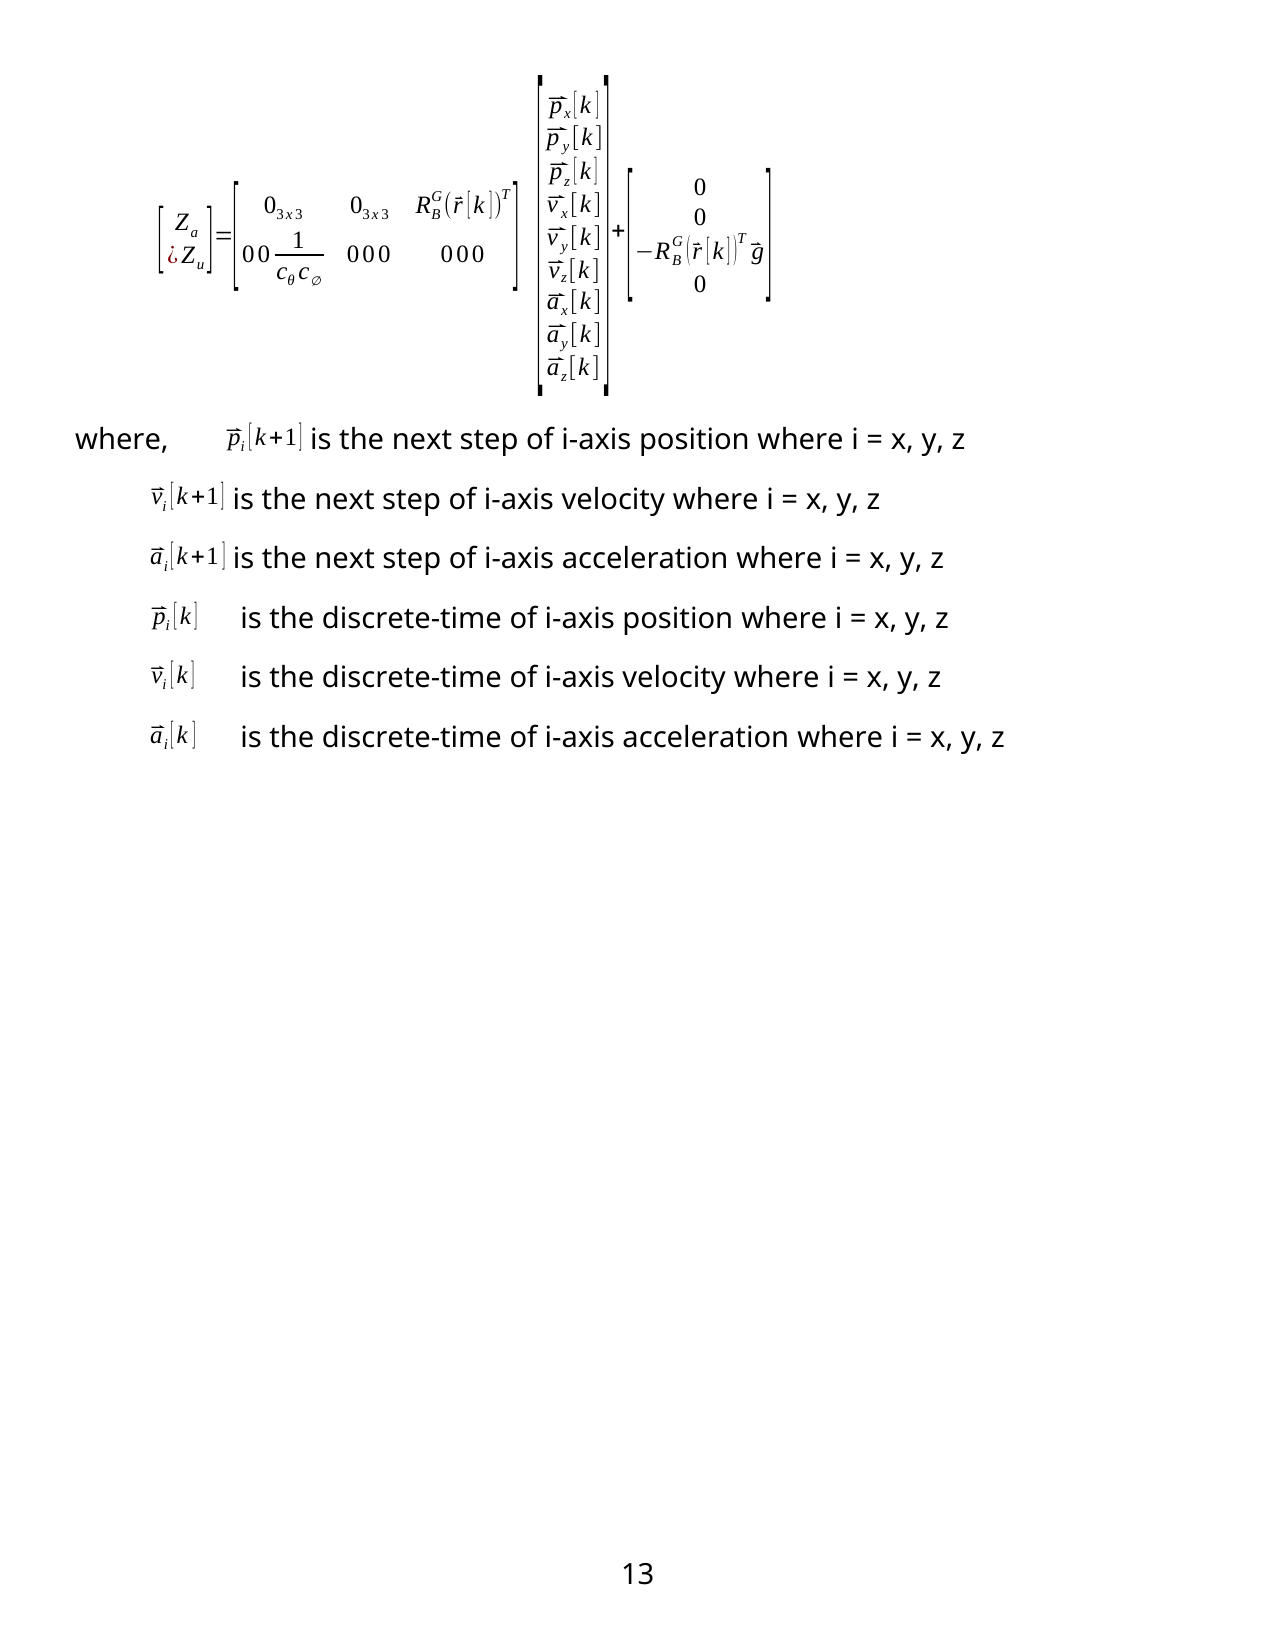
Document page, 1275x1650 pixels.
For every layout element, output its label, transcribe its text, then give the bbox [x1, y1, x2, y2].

text where, is the next step of i-axis position where i = x, y, z [75, 419, 1200, 458]
text is the discrete-time of i-axis position where i = x, y, z [75, 597, 1200, 637]
text is the next step of i-axis acceleration where i = x, y, z [75, 538, 1200, 577]
text is the discrete-time of i-axis acceleration where i = x, y, z [75, 716, 1200, 756]
text is the discrete-time of i-axis velocity where i = x, y, z [75, 657, 1200, 696]
text is the next step of i-axis velocity where i = x, y, z [75, 478, 1200, 518]
